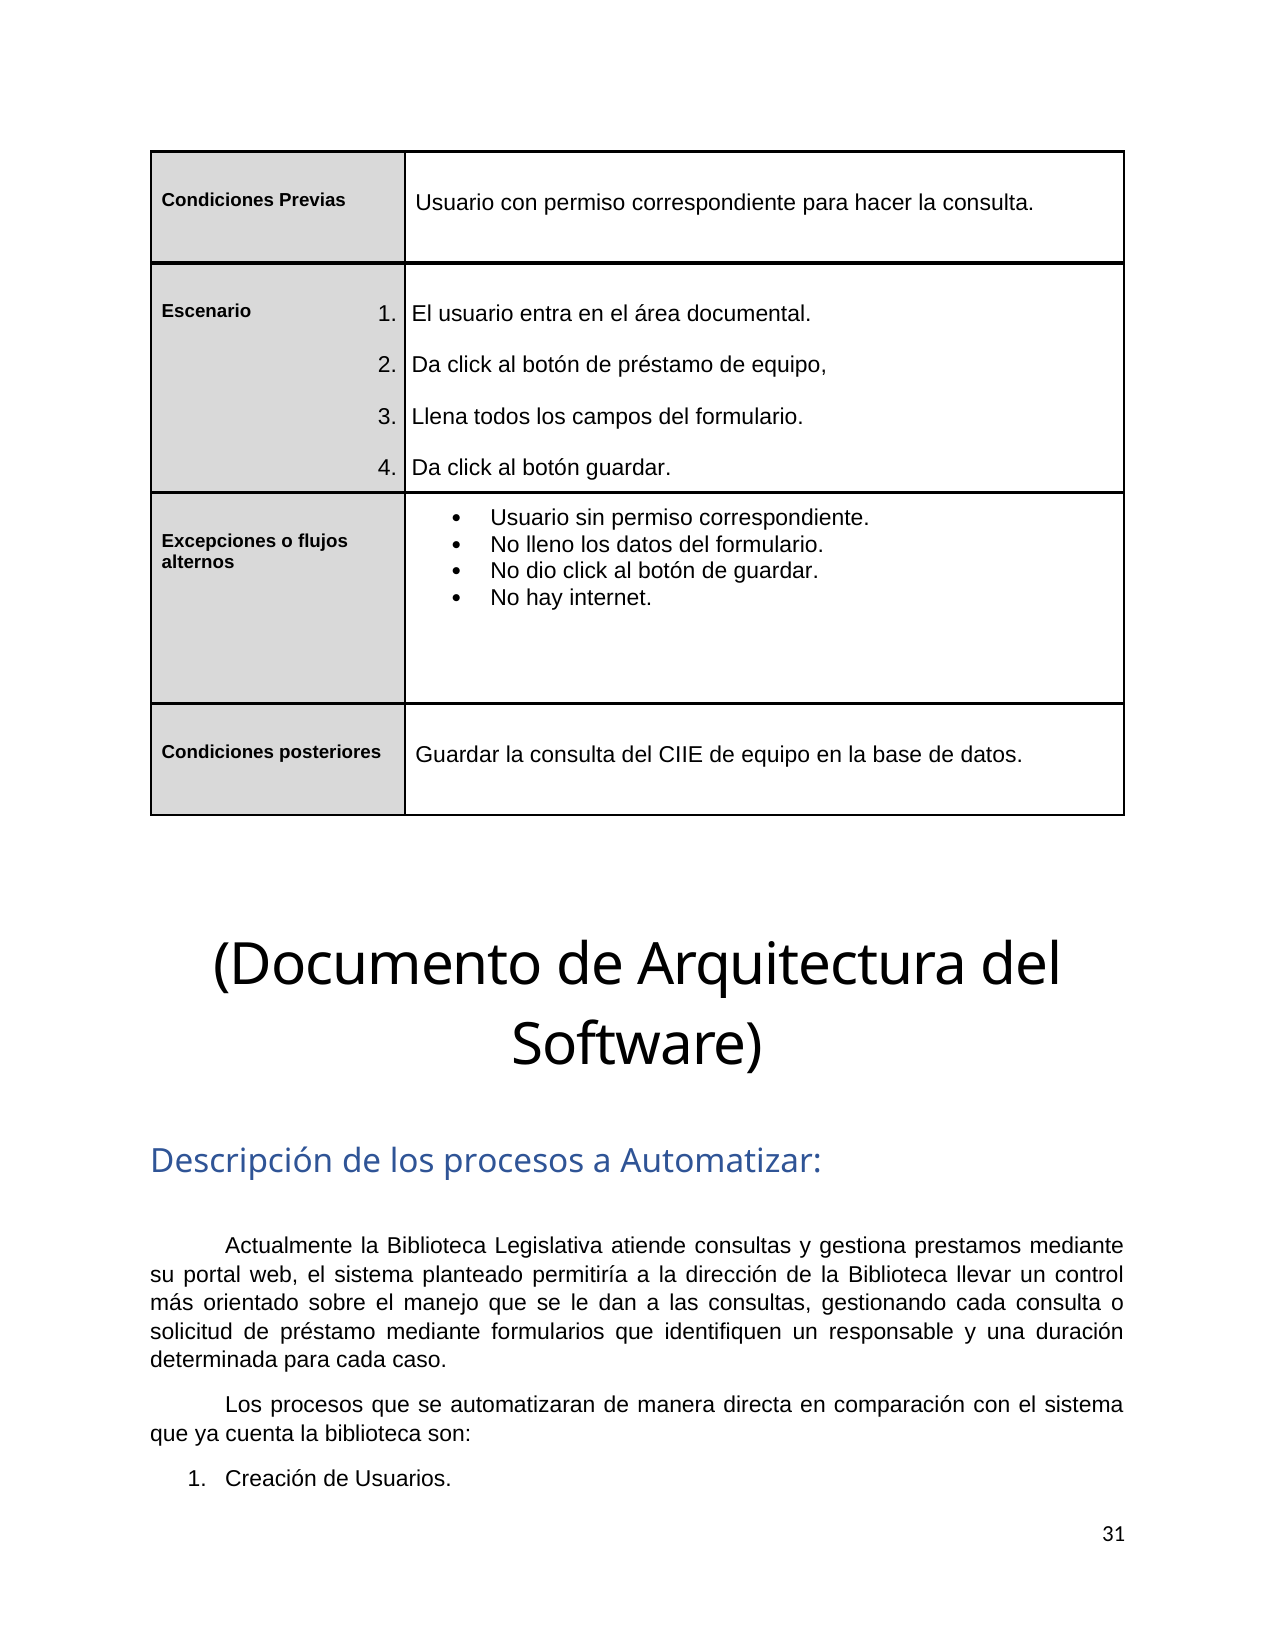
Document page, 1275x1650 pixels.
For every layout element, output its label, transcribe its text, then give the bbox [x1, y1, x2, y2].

text Actualmente la Biblioteca Legislativa atiende consultas y gestiona prestamos mediante su portal web, el sistema planteado permitiría a la dirección de la Biblioteca llevar un control más orientado sobre el manejo que se le dan a las consultas, gestionando cada consulta o solicitud de préstamo mediante formularios que identifiquen un responsable y una duración determinada para cada caso. [150, 1232, 1125, 1372]
table_cell Excepciones o flujos alternos [152, 494, 404, 702]
text Los procesos que se automatizaran de manera directa en comparación con el sistema que ya cuenta la biblioteca son: [150, 1391, 1125, 1446]
table_cell Guardar la consulta del CIIE de equipo en la base de datos. [406, 705, 1123, 814]
table_cell 1. El usuario entra en el área documental. 2. Da click al botón de préstamo de equipo, 3. Llena todos los campos del formulario. 4. Da click al botón guardar. [406, 265, 1123, 491]
table_cell Usuario sin permiso correspondiente. No lleno los datos del formulario. No dio click al botón de guardar. No hay internet. [406, 494, 1123, 702]
subtitle Descripción de los procesos a Automatizar: [150, 1137, 1125, 1182]
table_cell Condiciones posteriores [152, 705, 404, 814]
table_cell Usuario con permiso correspondiente para hacer la consulta. [406, 153, 1123, 261]
title (Documento de Arquitectura del Software) [150, 922, 1125, 1081]
list Creación de Usuarios. [187, 1465, 1125, 1491]
table_cell Condiciones Previas [152, 153, 404, 261]
table_cell Escenario [152, 265, 404, 491]
